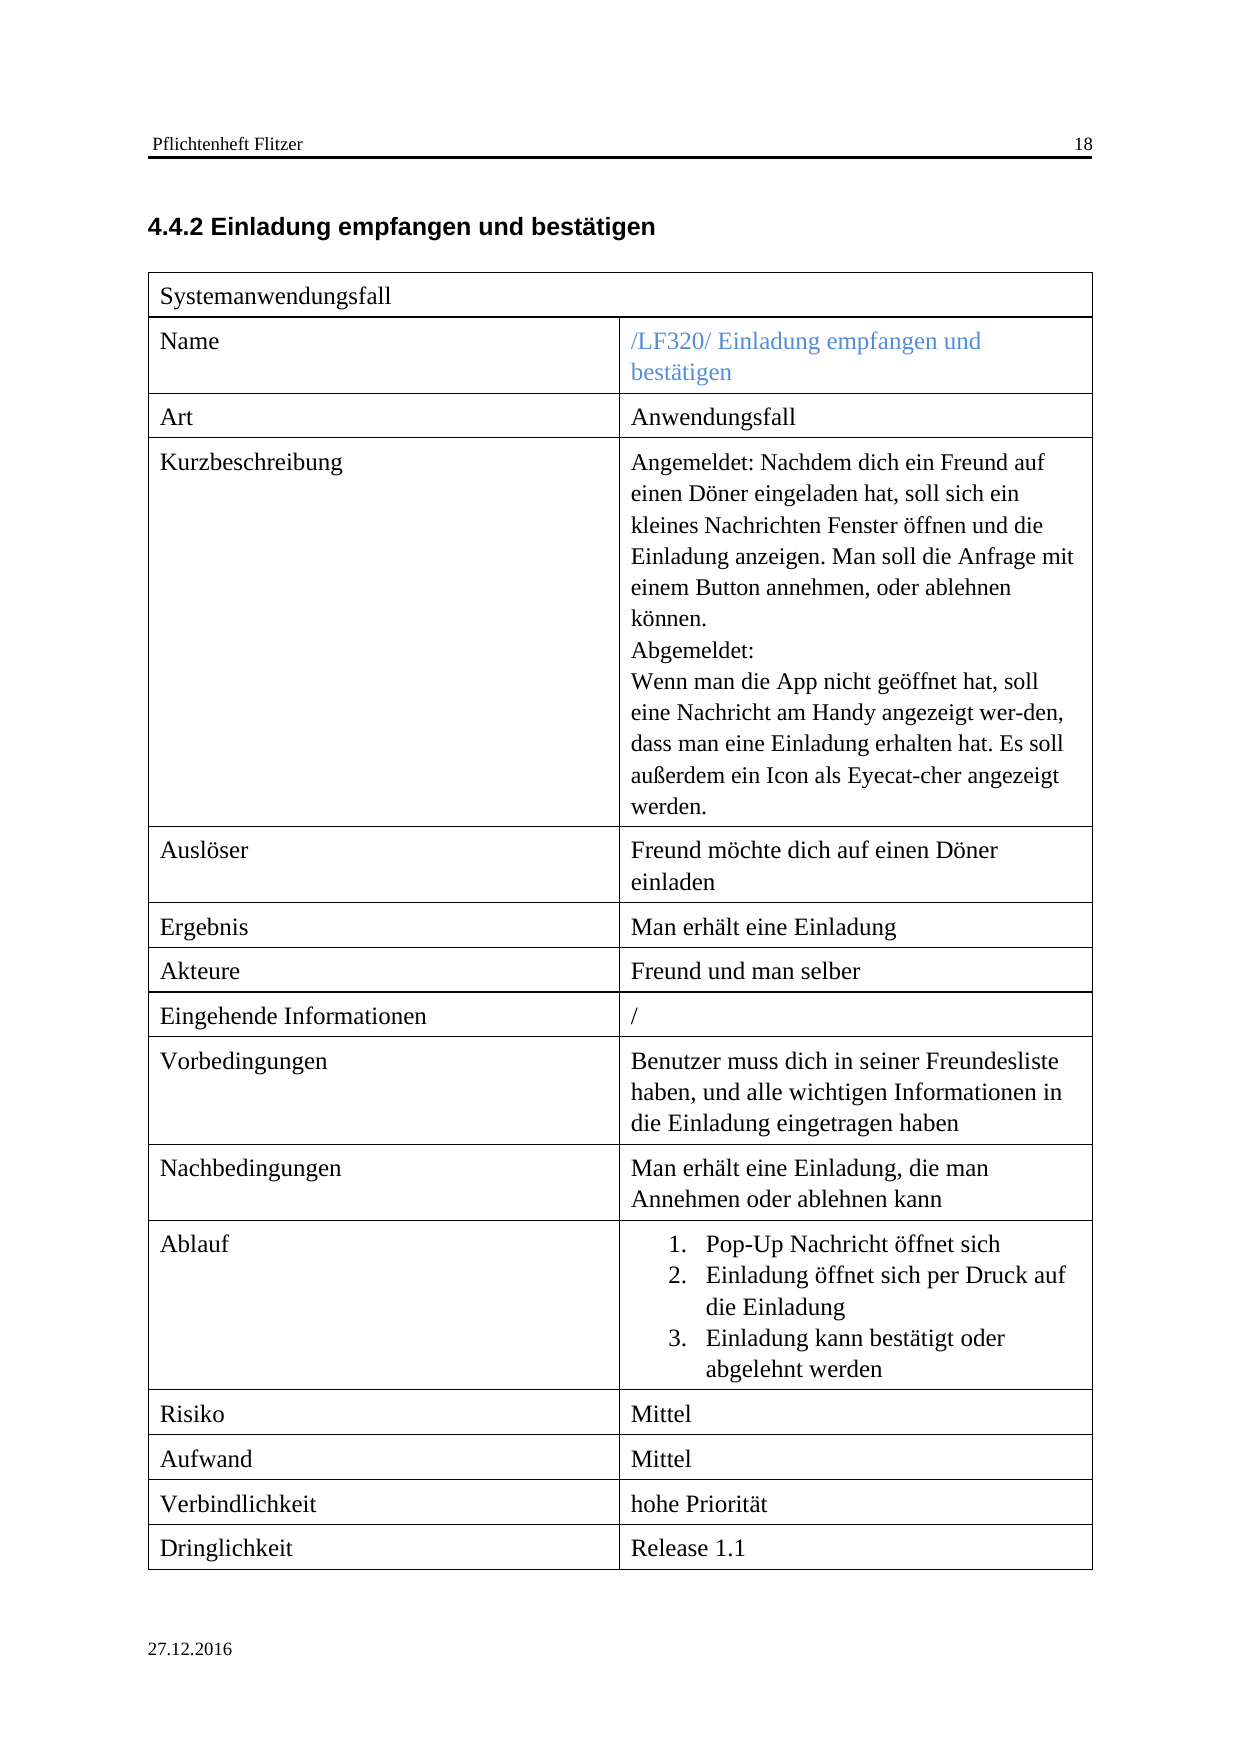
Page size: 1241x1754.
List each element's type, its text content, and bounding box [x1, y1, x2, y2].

table_cell Vorbedingungen [149, 1037, 619, 1143]
table_cell Kurzbeschreibung [149, 438, 619, 826]
table_cell / [620, 993, 1092, 1036]
table_cell Man erhält eine Einladung [620, 903, 1092, 947]
table_cell Dringlichkeit [149, 1525, 619, 1568]
table_cell Mittel [620, 1390, 1092, 1434]
table_cell Name [149, 318, 619, 392]
table_cell Auslöser [149, 827, 619, 902]
table_cell Nachbedingungen [149, 1145, 619, 1219]
table_cell Release 1.1 [620, 1525, 1092, 1568]
table_cell Angemeldet: Nachdem dich ein Freund auf einen Döner eingeladen hat, soll sich ein kleines Nachrichten Fenster öffnen und die Einladung anzeigen. Man soll die Anfrage mit einem Button annehmen, oder ablehnen können. Abgemeldet: Wenn man die App nicht geöffnet hat, soll eine Nachricht am Handy angezeigt wer-den, dass man eine Einladung erhalten hat. Es soll außerdem ein Icon als Eyecat-cher angezeigt werden. [620, 438, 1092, 826]
table_cell Man erhält eine Einladung, die man Annehmen oder ablehnen kann [620, 1145, 1092, 1219]
table_cell Anwendungsfall [620, 394, 1092, 437]
table_cell Freund möchte dich auf einen Döner einladen [620, 827, 1092, 902]
table_cell Eingehende Informationen [149, 993, 619, 1036]
table_cell Benutzer muss dich in seiner Freundesliste haben, und alle wichtigen Informationen in die Einladung eingetragen haben [620, 1037, 1092, 1143]
table_cell hohe Priorität [620, 1480, 1092, 1524]
table_cell Pop-Up Nachricht öffnet sich Einladung öffnet sich per Druck auf die Einladung Einladung kann bestätigt oder abgelehnt werden [620, 1221, 1092, 1389]
table_cell Art [149, 394, 619, 437]
table_cell Aufwand [149, 1435, 619, 1479]
table_cell Verbindlichkeit [149, 1480, 619, 1524]
table_cell Ergebnis [149, 903, 619, 947]
table_cell /LF320/ Einladung empfangen und bestätigen [620, 318, 1092, 392]
table_cell Risiko [149, 1390, 619, 1434]
table_cell Freund und man selber [620, 948, 1092, 991]
table_header [619, 273, 1092, 316]
subtitle Einladung empfangen und bestätigen [148, 209, 1092, 240]
table_cell Ablauf [149, 1221, 619, 1389]
table_cell Mittel [620, 1435, 1092, 1479]
table_cell Akteure [149, 948, 619, 991]
table_header Systemanwendungsfall [149, 273, 619, 316]
